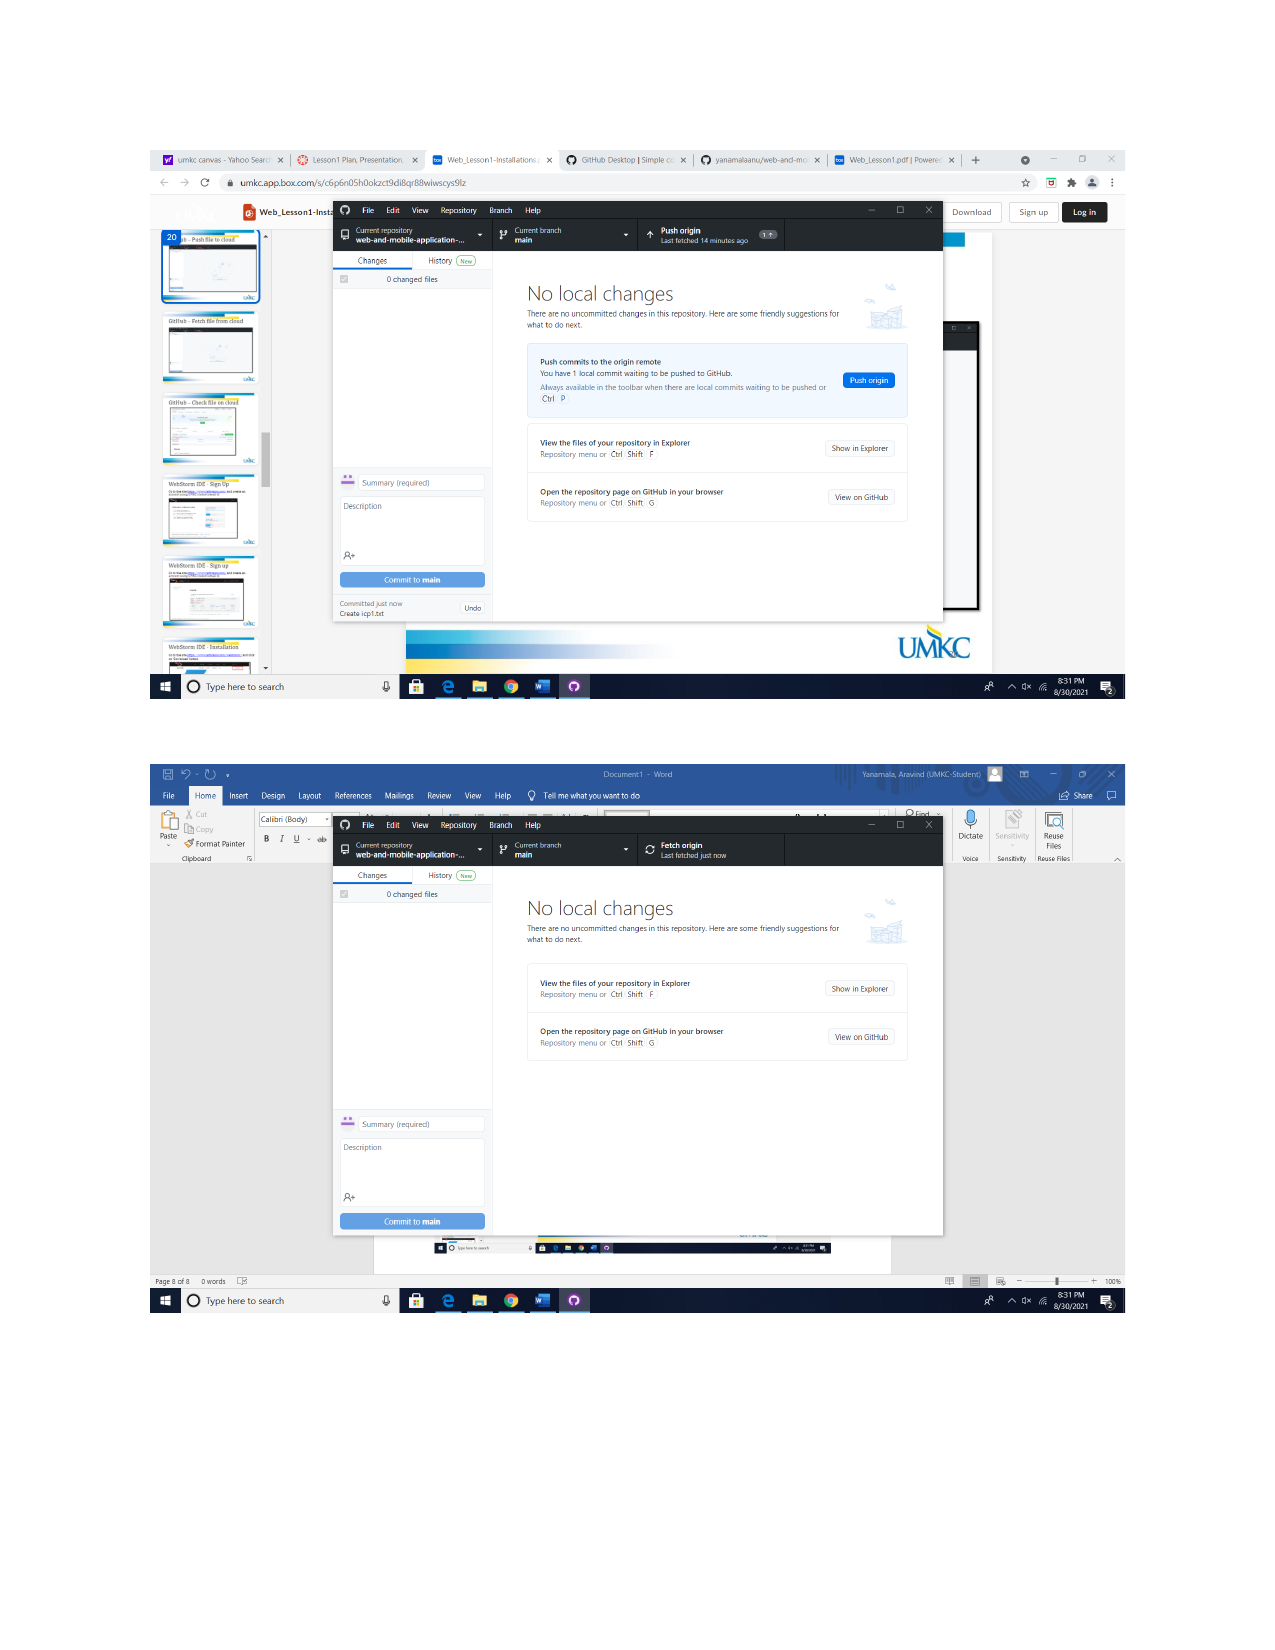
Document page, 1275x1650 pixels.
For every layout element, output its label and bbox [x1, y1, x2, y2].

picture [150, 764, 1125, 1313]
picture [150, 150, 1125, 699]
